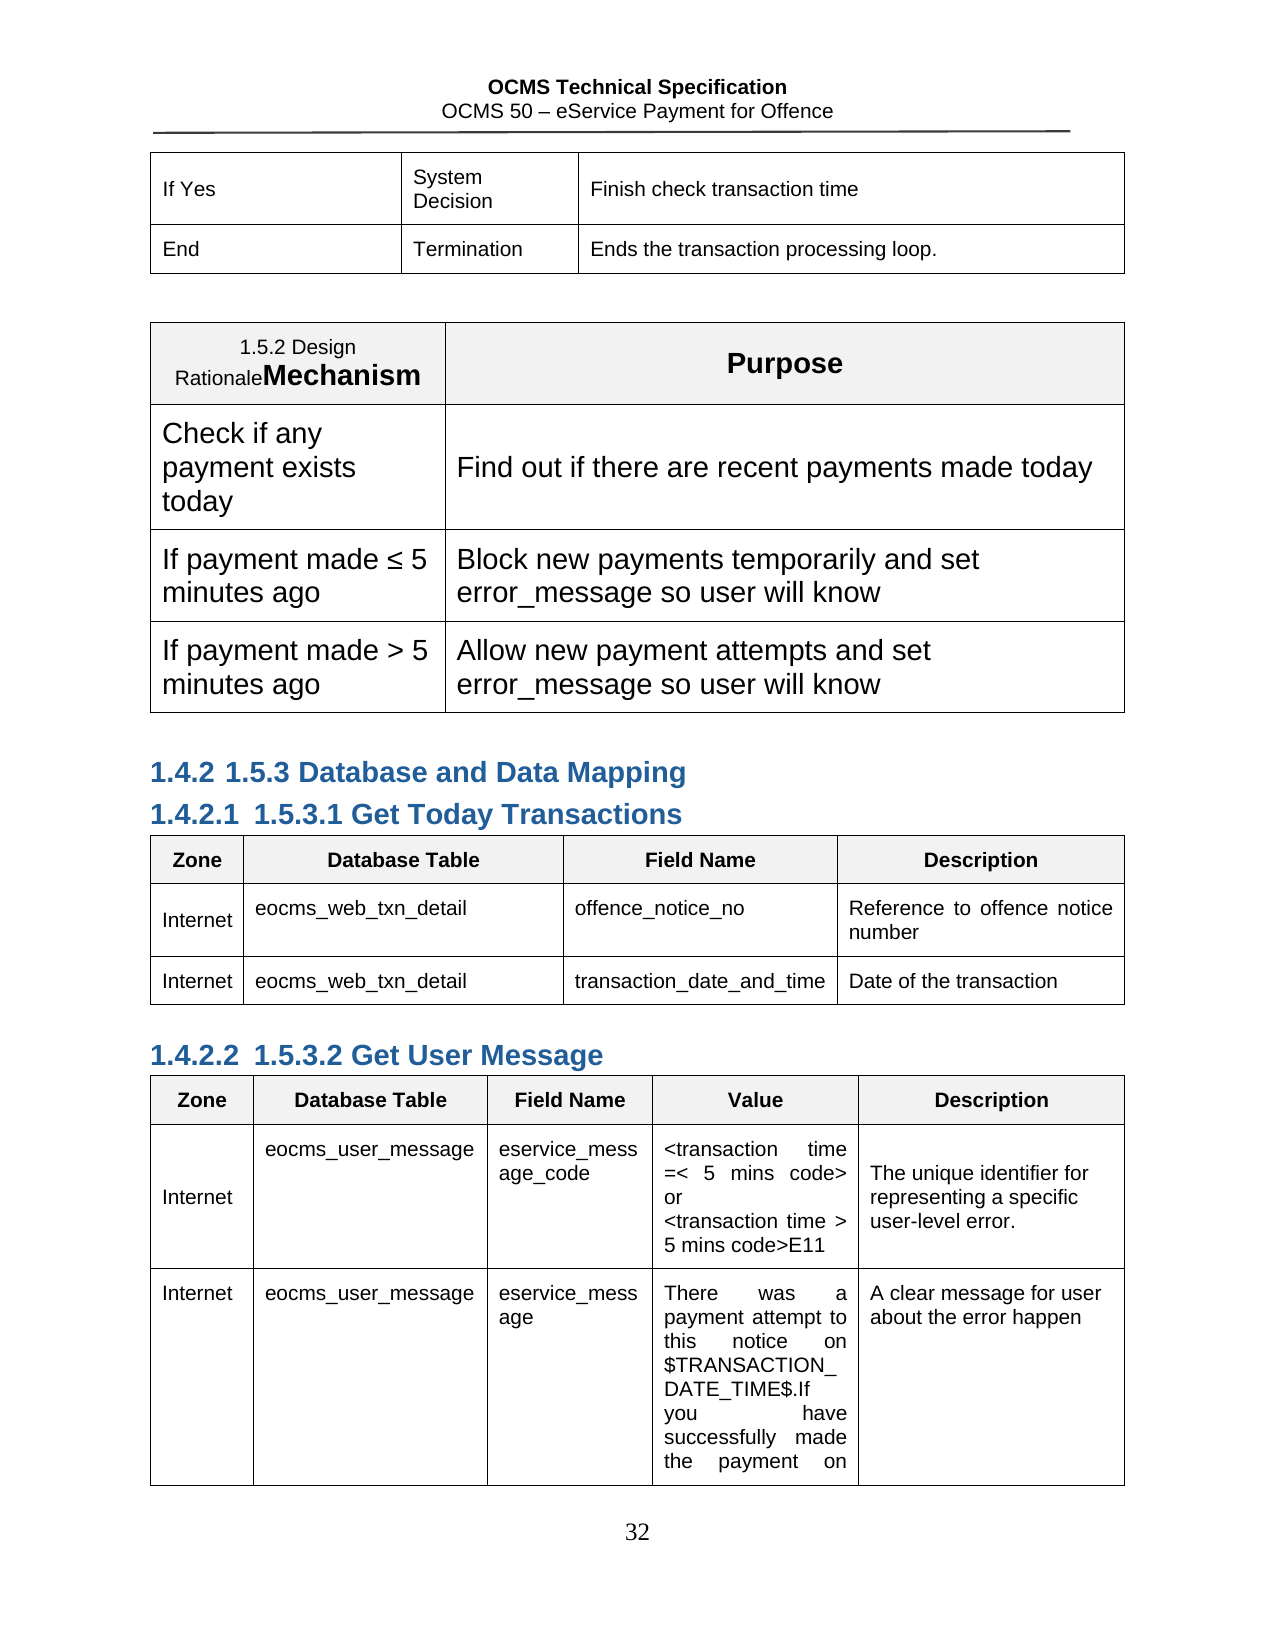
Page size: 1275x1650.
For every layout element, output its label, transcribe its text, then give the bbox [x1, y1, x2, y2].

table_cell eservice_message_code [488, 1125, 652, 1268]
table_cell [151, 530, 445, 621]
table_header Zone [151, 1076, 253, 1124]
table_cell Date of the transaction [838, 957, 1124, 1004]
subtitle Get Today Transactions [150, 797, 1125, 831]
table_cell [446, 530, 1124, 621]
table_cell transaction_date_and_time [564, 957, 837, 1004]
table_header Field Name [564, 836, 837, 883]
table_cell eocms_user_message [254, 1125, 487, 1268]
table_cell [653, 1269, 858, 1484]
subtitle Get User Message [150, 1038, 1125, 1071]
table_header Value [653, 1076, 858, 1124]
table_header Database Table [244, 836, 563, 883]
table_cell [446, 622, 1124, 712]
subtitle Database and Data Mapping [150, 755, 1125, 789]
table_cell If Yes [151, 153, 401, 224]
table_cell eocms_web_txn_detail [244, 957, 563, 1004]
table_cell eservice_message [488, 1269, 652, 1484]
table_cell offence_notice_no [564, 884, 837, 956]
table_cell [653, 1125, 858, 1268]
table_cell Internet [151, 1269, 253, 1484]
table_header Field Name [488, 1076, 652, 1124]
table_cell eocms_user_message [254, 1269, 487, 1484]
table_header [446, 323, 1124, 404]
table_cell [859, 1269, 1124, 1484]
table_header Description [838, 836, 1124, 883]
table_header [151, 323, 445, 404]
table_cell Internet [151, 884, 243, 956]
table_header Database Table [254, 1076, 487, 1124]
table_cell [151, 405, 445, 529]
table_cell Termination [402, 225, 578, 273]
table_cell Finish check transaction time [579, 153, 1124, 224]
table_cell System Decision [402, 153, 578, 224]
table_header Description [859, 1076, 1124, 1124]
table_cell Internet [151, 1125, 253, 1268]
table_cell eocms_web_txn_detail [244, 884, 563, 956]
table_cell Reference to offence notice number [838, 884, 1124, 956]
table_cell [151, 622, 445, 712]
table_cell End [151, 225, 401, 273]
table_cell Ends the transaction processing loop. [579, 225, 1124, 273]
table_cell Internet [151, 957, 243, 1004]
table_cell [446, 405, 1124, 529]
table_cell The unique identifier for representing a specific user-level error. [859, 1125, 1124, 1268]
table_header Zone [151, 836, 243, 883]
